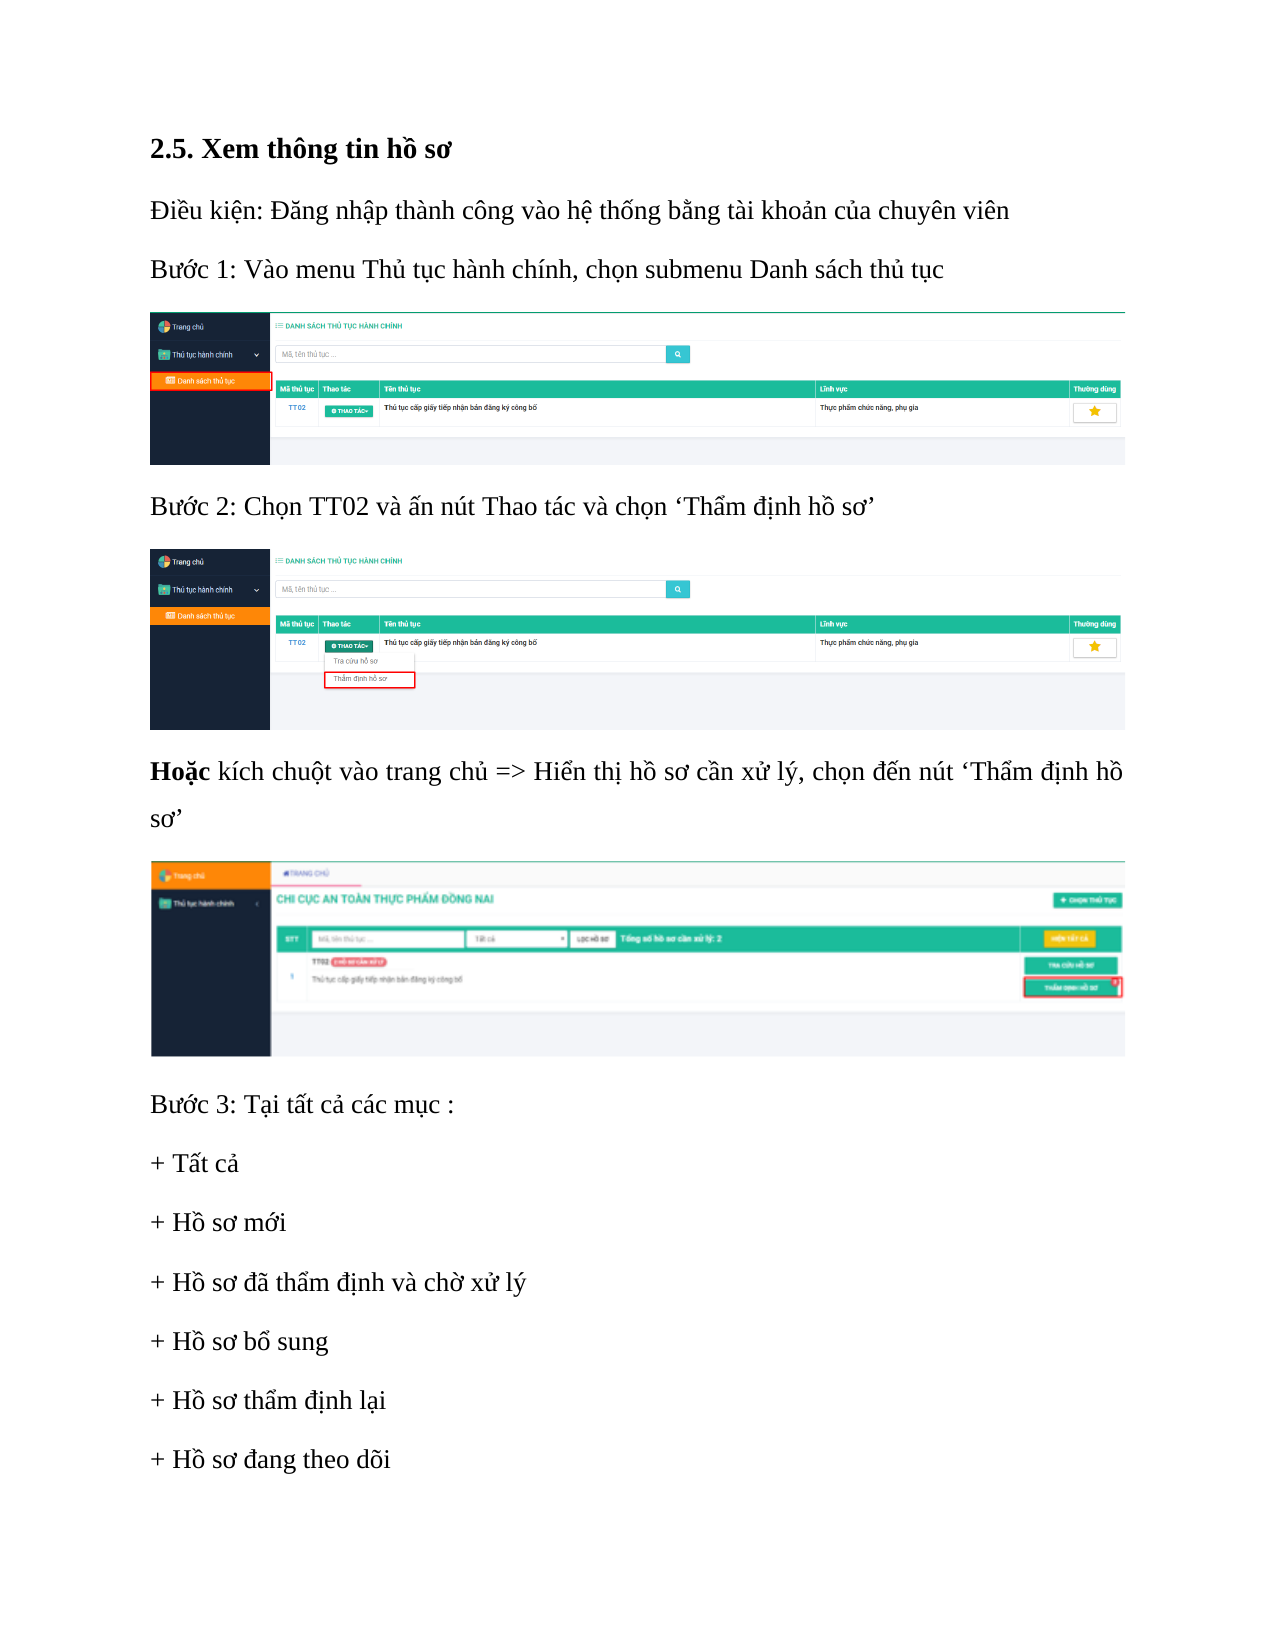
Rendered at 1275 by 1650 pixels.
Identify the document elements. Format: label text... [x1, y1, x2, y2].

text Hoặc kích chuột vào trang chủ => Hiển thị hồ sơ cần xử lý, chọn đến nút ‘Thẩm định hồ sơ’ [150, 755, 1125, 833]
text Bước 3: Tại tất cả các mục : [150, 1088, 1125, 1119]
text + Hồ sơ thẩm định lại [150, 1384, 1125, 1415]
text + Hồ sơ bổ sung [150, 1325, 1125, 1356]
text + Hồ sơ đang theo dõi [150, 1443, 1125, 1474]
picture [150, 312, 1125, 465]
picture [150, 861, 1125, 1063]
text + Tất cả [150, 1147, 1125, 1178]
subtitle 2.5. Xem thông tin hồ sơ [150, 131, 1125, 165]
text Bước 1: Vào menu Thủ tục hành chính, chọn submenu Danh sách thủ tục [150, 253, 1125, 284]
text Điều kiện: Đăng nhập thành công vào hệ thống bằng tài khoản của chuyên viên [150, 194, 1125, 225]
text + Hồ sơ đã thẩm định và chờ xử lý [150, 1266, 1125, 1297]
picture [150, 549, 1125, 730]
text Bước 2: Chọn TT02 và ấn nút Thao tác và chọn ‘Thẩm định hồ sơ’ [150, 490, 1125, 521]
text + Hồ sơ mới [150, 1206, 1125, 1238]
